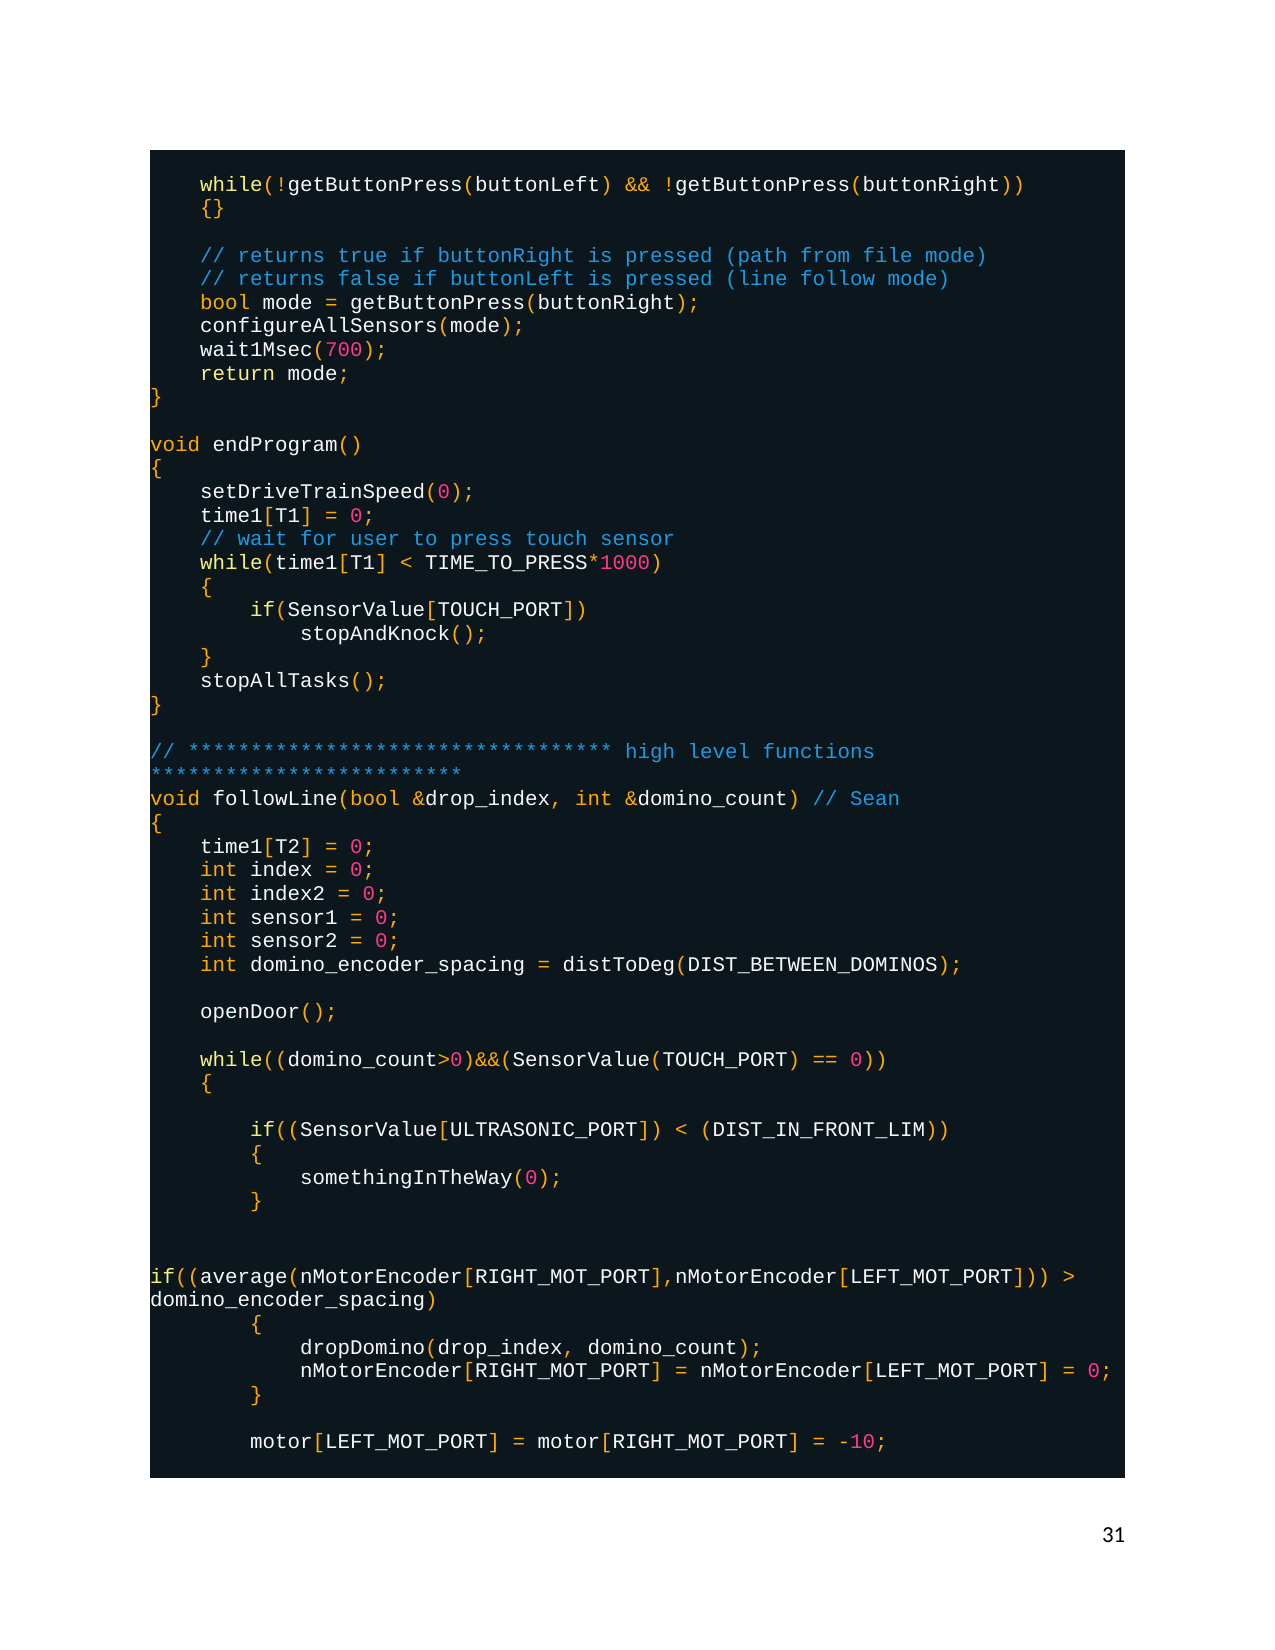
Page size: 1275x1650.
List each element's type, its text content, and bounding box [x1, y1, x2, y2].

text int index2 = 0; [150, 883, 1125, 907]
text dropDomino(drop_index, domino_count); [150, 1337, 1125, 1360]
text int sensor1 = 0; [150, 907, 1125, 930]
text return mode; [150, 363, 1125, 386]
text // returns true if buttonRight is pressed (path from file mode) [150, 244, 1125, 268]
text somethingInTheWay(0); [150, 1167, 1125, 1190]
text stopAllTasks(); [150, 670, 1125, 694]
text { [150, 1072, 1125, 1096]
text while((domino_count>0)&&(SensorValue(TOUCH_PORT) == 0)) [150, 1048, 1125, 1072]
text nMotorEncoder[RIGHT_MOT_PORT] = nMotorEncoder[LEFT_MOT_PORT] = 0; [150, 1360, 1125, 1384]
text { [150, 1143, 1125, 1167]
text } [150, 647, 1125, 670]
text } [150, 694, 1125, 717]
text int domino_encoder_spacing = distToDeg(DIST_BETWEEN_DOMINOS); [150, 954, 1125, 978]
text while(time1[T1] < TIME_TO_PRESS*1000) [150, 552, 1125, 576]
text int sensor2 = 0; [150, 930, 1125, 954]
text void followLine(bool &drop_index, int &domino_count) // Sean [150, 788, 1125, 812]
text int index = 0; [150, 859, 1125, 883]
text openDoor(); [150, 1001, 1125, 1025]
text while(!getButtonPress(buttonLeft) && !getButtonPress(buttonRight)) [150, 174, 1125, 197]
text {} [150, 197, 1125, 221]
text if(SensorValue[TOUCH_PORT]) [150, 599, 1125, 623]
text time1[T2] = 0; [150, 836, 1125, 859]
text { [150, 1313, 1125, 1337]
text if((average(nMotorEncoder[RIGHT_MOT_PORT],nMotorEncoder[LEFT_MOT_PORT])) > domino_encoder_spacing) [150, 1238, 1125, 1313]
text } [150, 386, 1125, 410]
text } [150, 1384, 1125, 1408]
text { [150, 457, 1125, 481]
text stopAndKnock(); [150, 623, 1125, 647]
text // ********************************** high level functions ************************* [150, 741, 1125, 788]
text // wait for user to press touch sensor [150, 528, 1125, 552]
text wait1Msec(700); [150, 339, 1125, 363]
text bool mode = getButtonPress(buttonRight); [150, 292, 1125, 316]
text motor[LEFT_MOT_PORT] = motor[RIGHT_MOT_PORT] = -10; [150, 1431, 1125, 1455]
text // returns false if buttonLeft is pressed (line follow mode) [150, 268, 1125, 292]
text { [150, 812, 1125, 836]
text setDriveTrainSpeed(0); [150, 481, 1125, 505]
text if((SensorValue[ULTRASONIC_PORT]) < (DIST_IN_FRONT_LIM)) [150, 1119, 1125, 1143]
text } [150, 1190, 1125, 1214]
text configureAllSensors(mode); [150, 316, 1125, 339]
text { [150, 576, 1125, 599]
text time1[T1] = 0; [150, 505, 1125, 528]
text void endProgram() [150, 434, 1125, 457]
